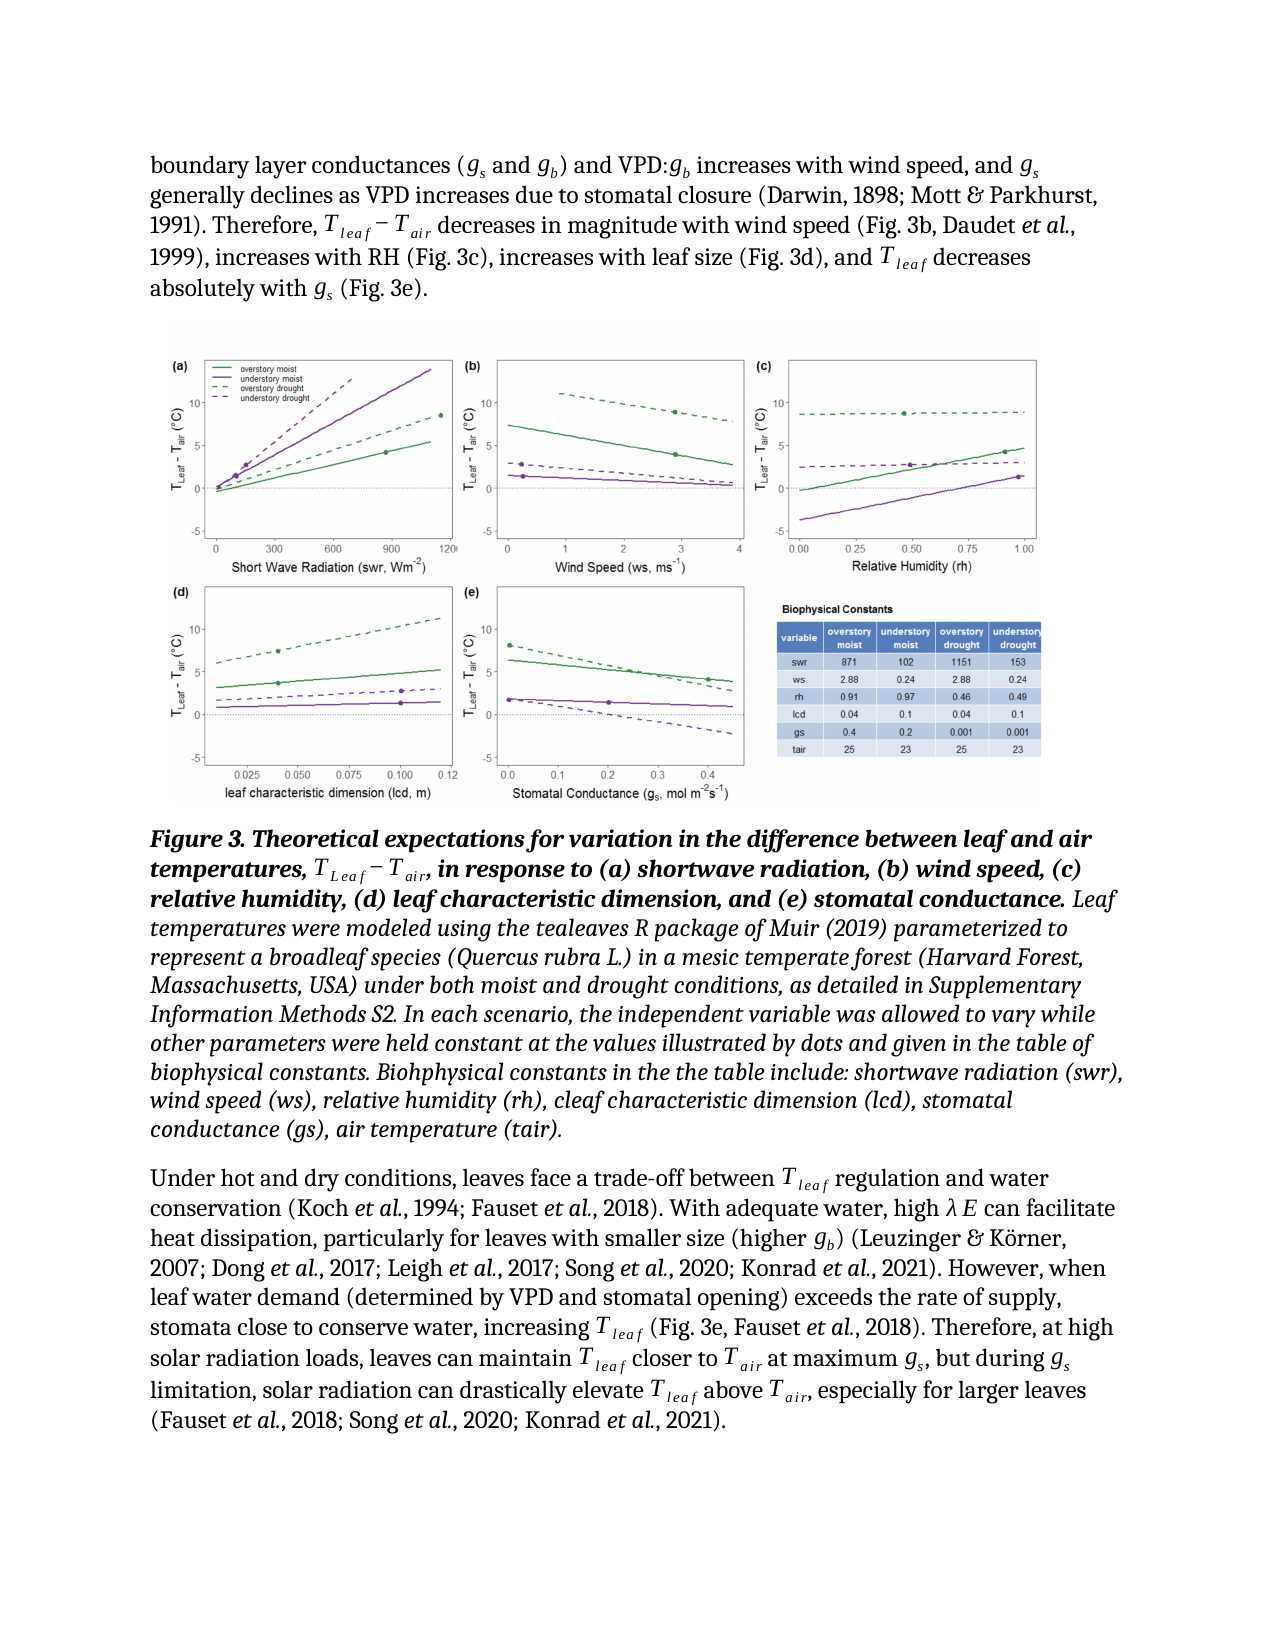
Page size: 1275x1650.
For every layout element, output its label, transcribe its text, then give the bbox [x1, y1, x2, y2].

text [150, 150, 1125, 304]
picture [168, 322, 1044, 805]
text Under hot and dry conditions, leaves face a trade-off between regulation and water conservation (Koch et al., 1994; Fauset et al., 2018). With adequate water, high can facilitate heat dissipation, particularly for leaves with smaller size (higher ) (Leuzinger & Körner, 2007; Dong et al., 2017; Leigh et al., 2017; Song et al., 2020; Konrad et al., 2021). However, when leaf water demand (determined by VPD and stomatal opening) exceeds the rate of supply, stomata close to conserve water, increasing (Fig. 3e, Fauset et al., 2018). Therefore, at high solar radiation loads, leaves can maintain closer to at maximum , but during limitation, solar radiation can drastically elevate above , especially for larger leaves (Fauset et al., 2018; Song et al., 2020; Konrad et al., 2021). [150, 1163, 1125, 1434]
text Figure 3. Theoretical expectations for variation in the difference between leaf and air temperatures, , in response to (a) shortwave radiation, (b) wind speed, (c) relative humidity, (d) leaf characteristic dimension, and (e) stomatal conductance. Leaf temperatures were modeled using the tealeaves R package of Muir (2019) parameterized to represent a broadleaf species (Quercus rubra L.) in a mesic temperate forest (Harvard Forest, Massachusetts, USA) under both moist and drought conditions, as detailed in Supplementary Information Methods S2. In each scenario, the independent variable was allowed to vary while other parameters were held constant at the values illustrated by dots and given in the table of biophysical constants. Biohphysical constants in the the table include: shortwave radiation (swr), wind speed (ws), relative humidity (rh), cleaf characteristic dimension (lcd), stomatal conductance (gs), air temperature (tair). [150, 825, 1125, 1144]
